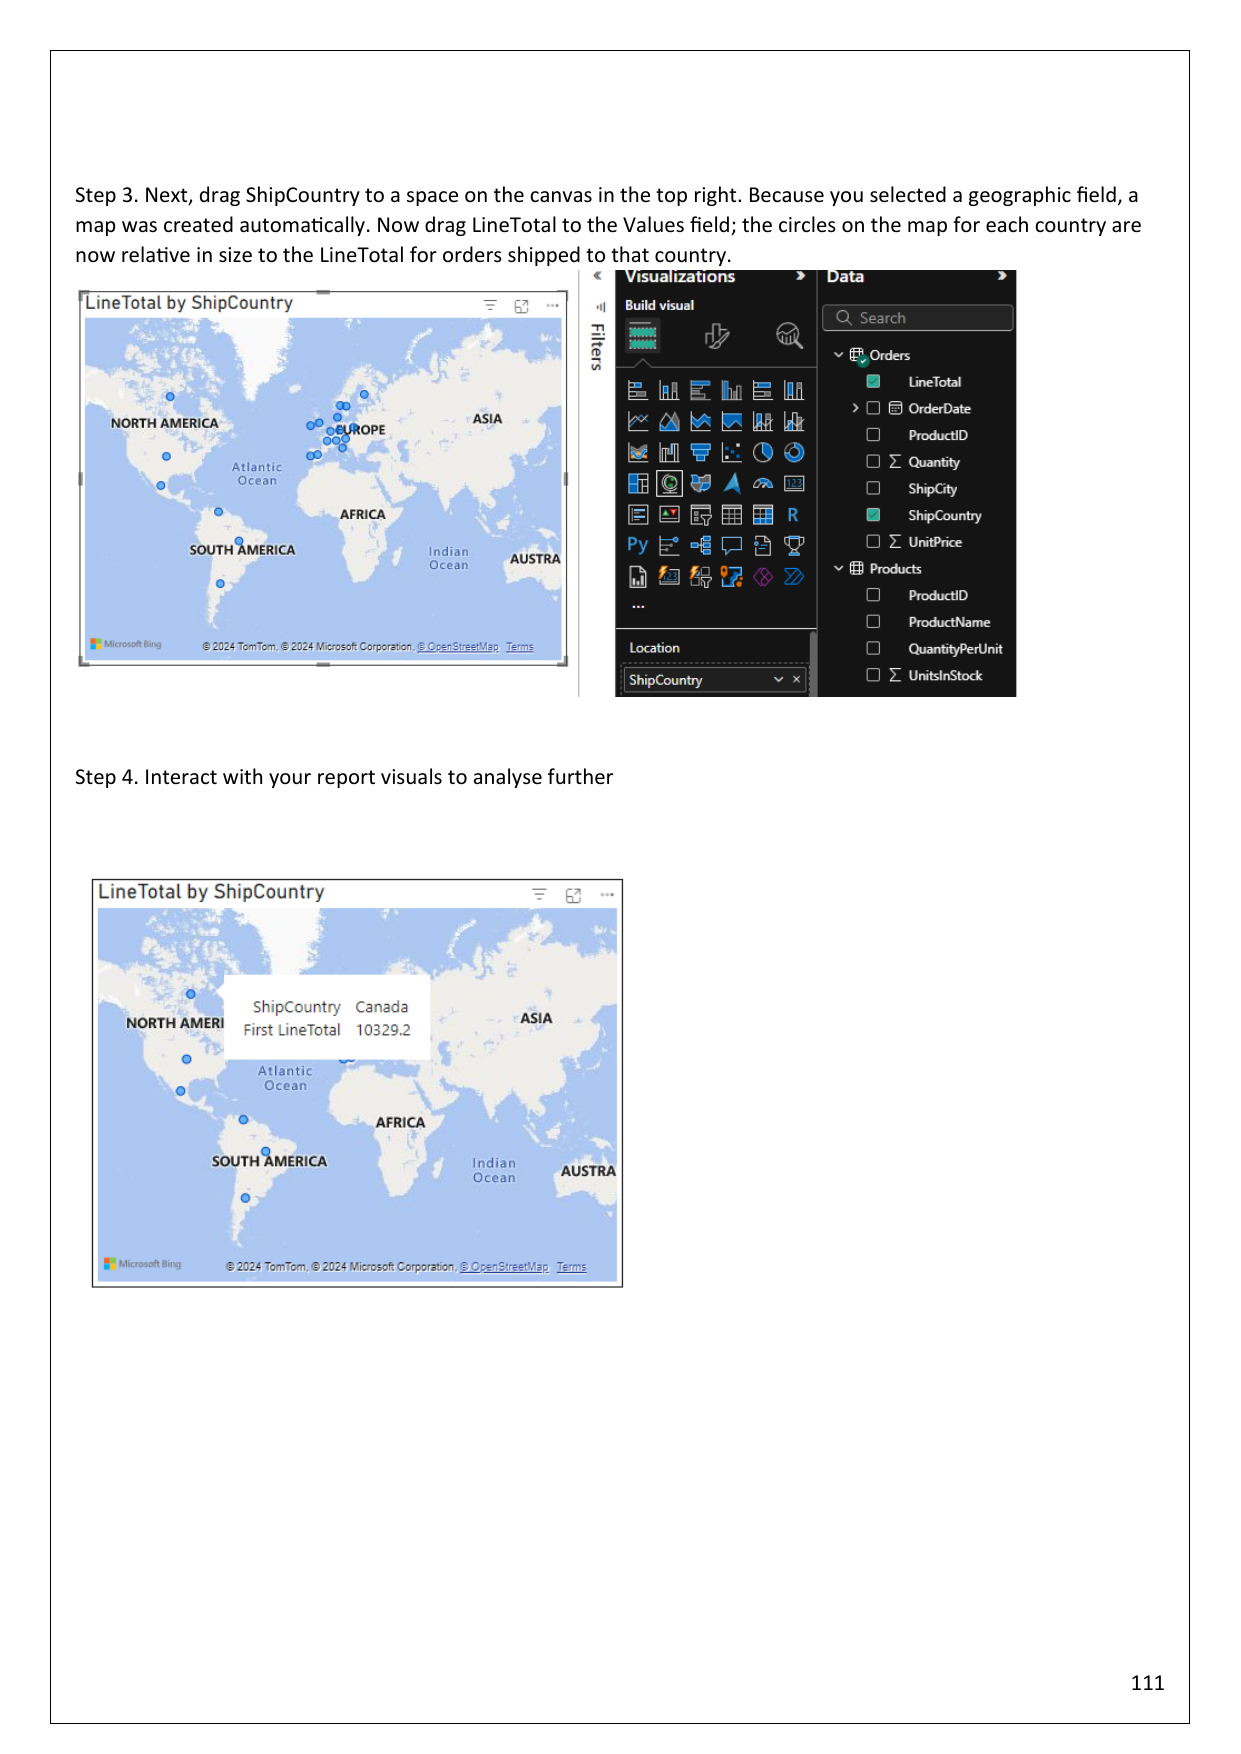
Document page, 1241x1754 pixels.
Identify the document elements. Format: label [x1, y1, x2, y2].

picture [75, 856, 628, 1295]
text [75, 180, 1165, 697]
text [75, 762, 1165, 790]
picture [75, 270, 1017, 697]
